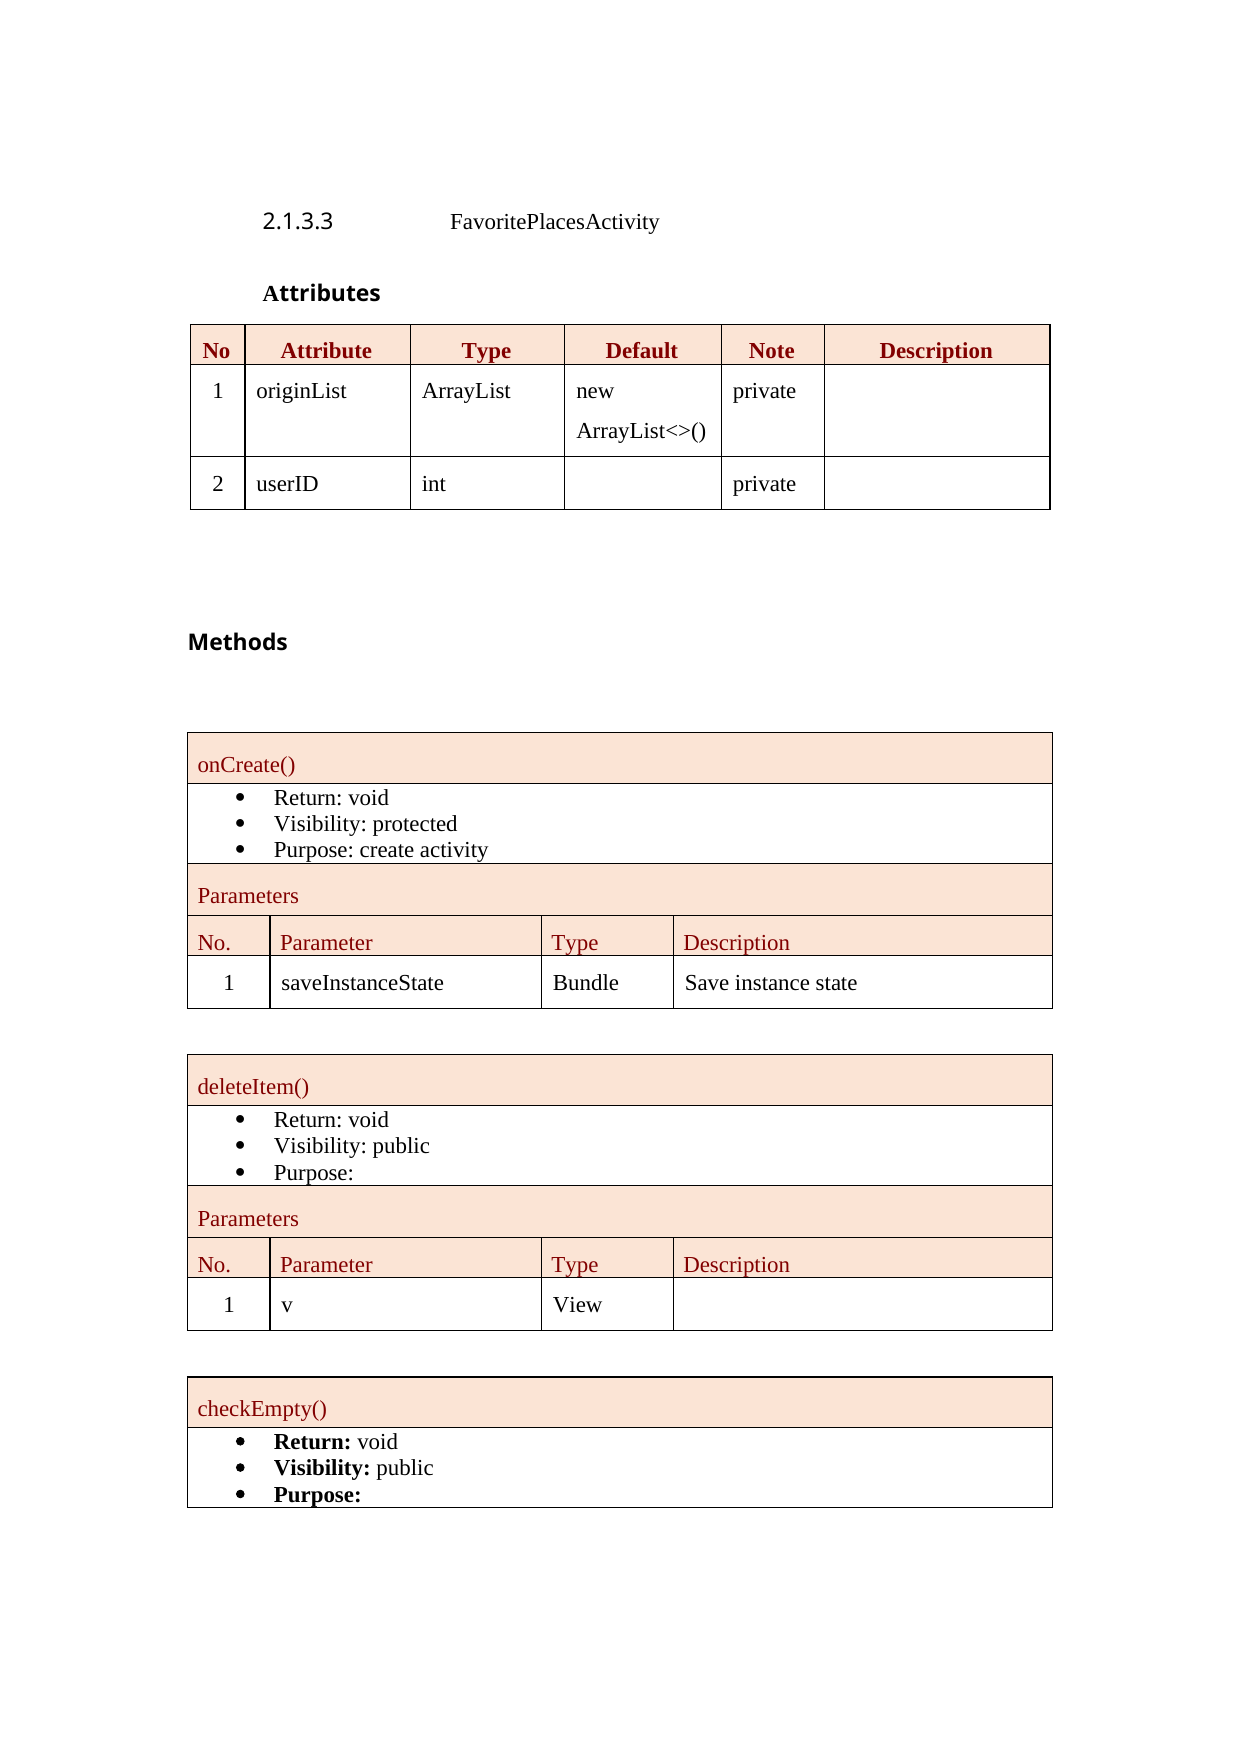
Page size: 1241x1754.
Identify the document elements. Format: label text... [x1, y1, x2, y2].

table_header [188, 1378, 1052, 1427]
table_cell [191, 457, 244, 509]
subtitle 2.1.3.3 FavoritePlacesActivity [262, 205, 1053, 236]
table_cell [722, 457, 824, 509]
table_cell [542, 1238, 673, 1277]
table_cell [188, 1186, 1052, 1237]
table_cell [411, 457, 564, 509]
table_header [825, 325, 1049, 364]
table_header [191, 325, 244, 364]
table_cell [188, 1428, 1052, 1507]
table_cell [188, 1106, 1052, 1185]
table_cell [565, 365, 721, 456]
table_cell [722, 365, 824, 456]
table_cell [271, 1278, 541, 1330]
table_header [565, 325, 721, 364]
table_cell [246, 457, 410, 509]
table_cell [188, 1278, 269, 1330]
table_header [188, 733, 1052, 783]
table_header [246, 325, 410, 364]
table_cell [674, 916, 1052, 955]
subtitle Methods [187, 626, 1053, 657]
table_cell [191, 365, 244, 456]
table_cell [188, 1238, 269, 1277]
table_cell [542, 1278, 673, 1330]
subtitle Attributes [262, 277, 1053, 308]
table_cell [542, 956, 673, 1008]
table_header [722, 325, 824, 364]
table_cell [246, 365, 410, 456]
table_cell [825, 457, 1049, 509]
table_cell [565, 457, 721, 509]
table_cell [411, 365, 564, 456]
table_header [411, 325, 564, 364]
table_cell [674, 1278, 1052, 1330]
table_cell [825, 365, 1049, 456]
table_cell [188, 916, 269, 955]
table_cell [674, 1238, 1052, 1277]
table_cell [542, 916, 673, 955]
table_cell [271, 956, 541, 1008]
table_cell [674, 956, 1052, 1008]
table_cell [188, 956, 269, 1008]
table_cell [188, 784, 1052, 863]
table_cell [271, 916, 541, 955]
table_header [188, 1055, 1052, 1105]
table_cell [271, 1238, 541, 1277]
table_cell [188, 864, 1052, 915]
